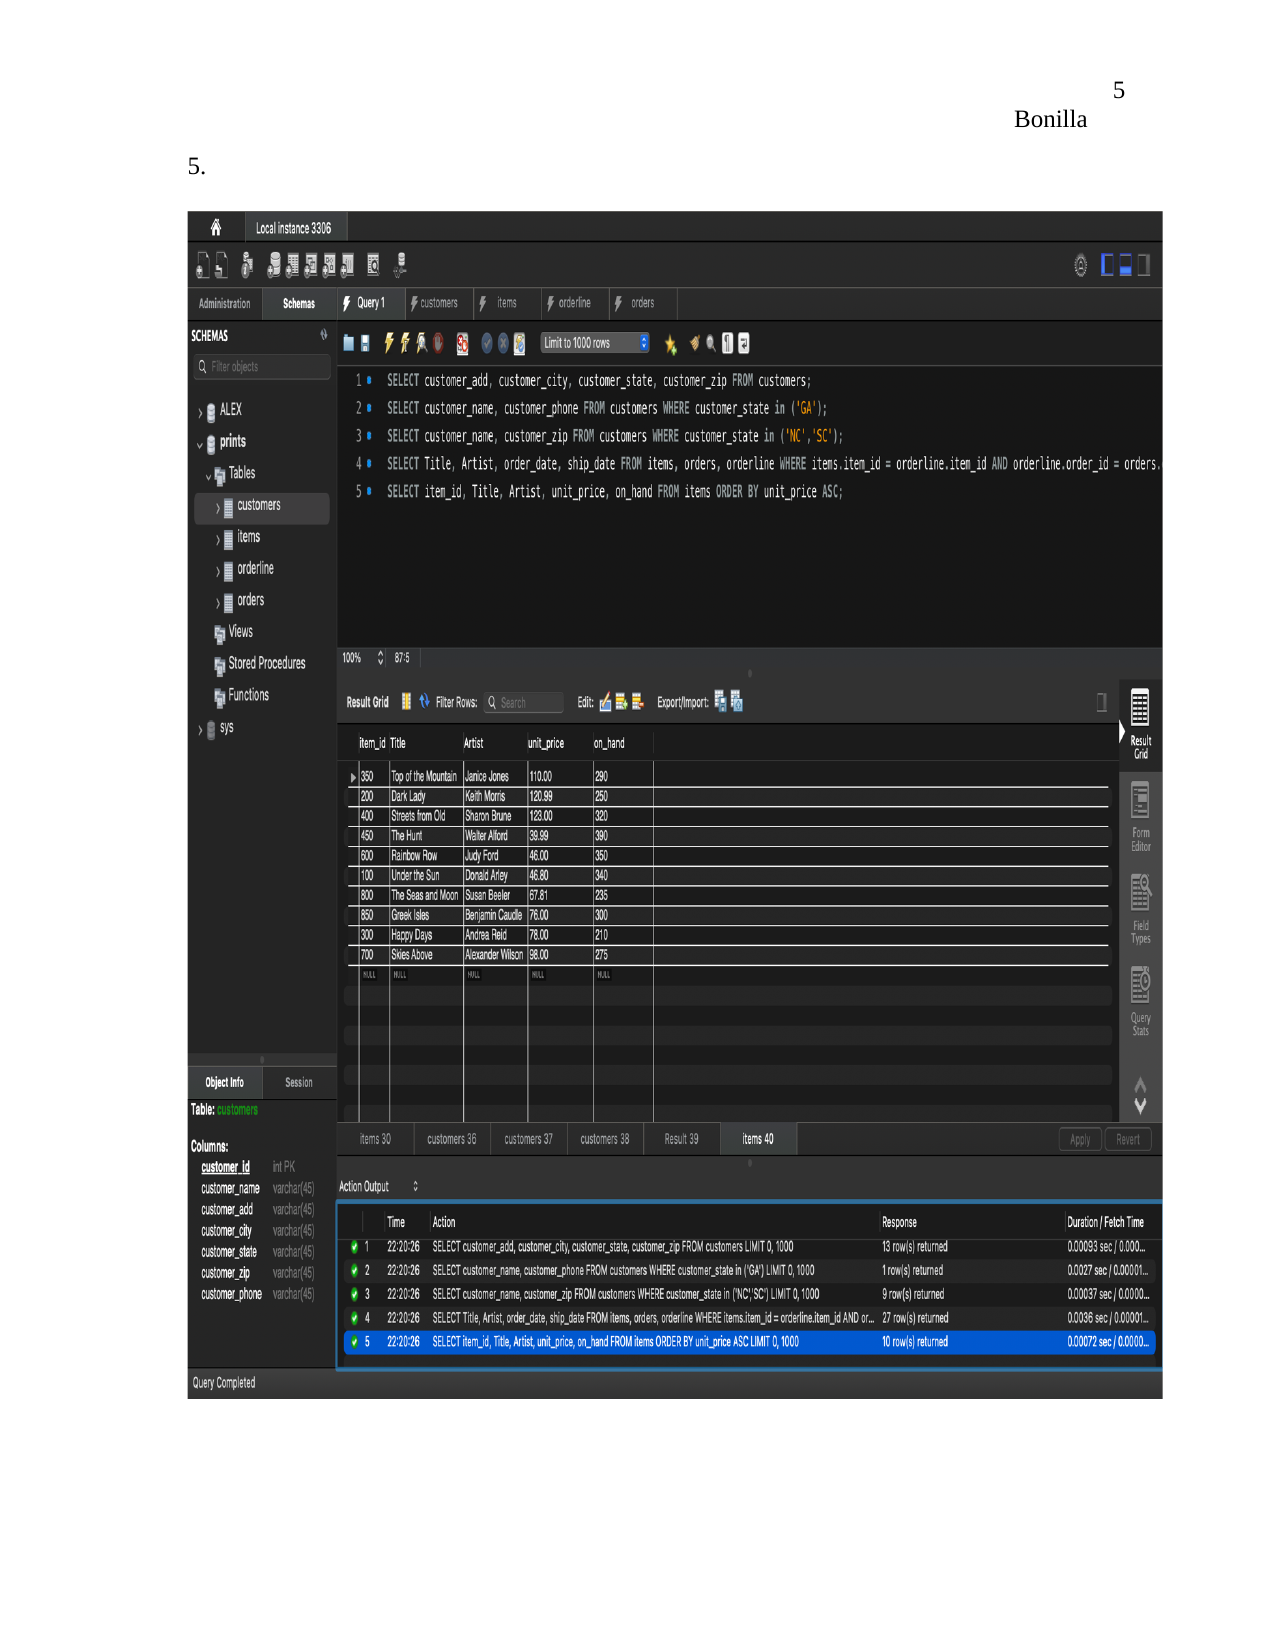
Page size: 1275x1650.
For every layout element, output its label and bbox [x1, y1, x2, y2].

picture [187, 211, 1163, 1399]
